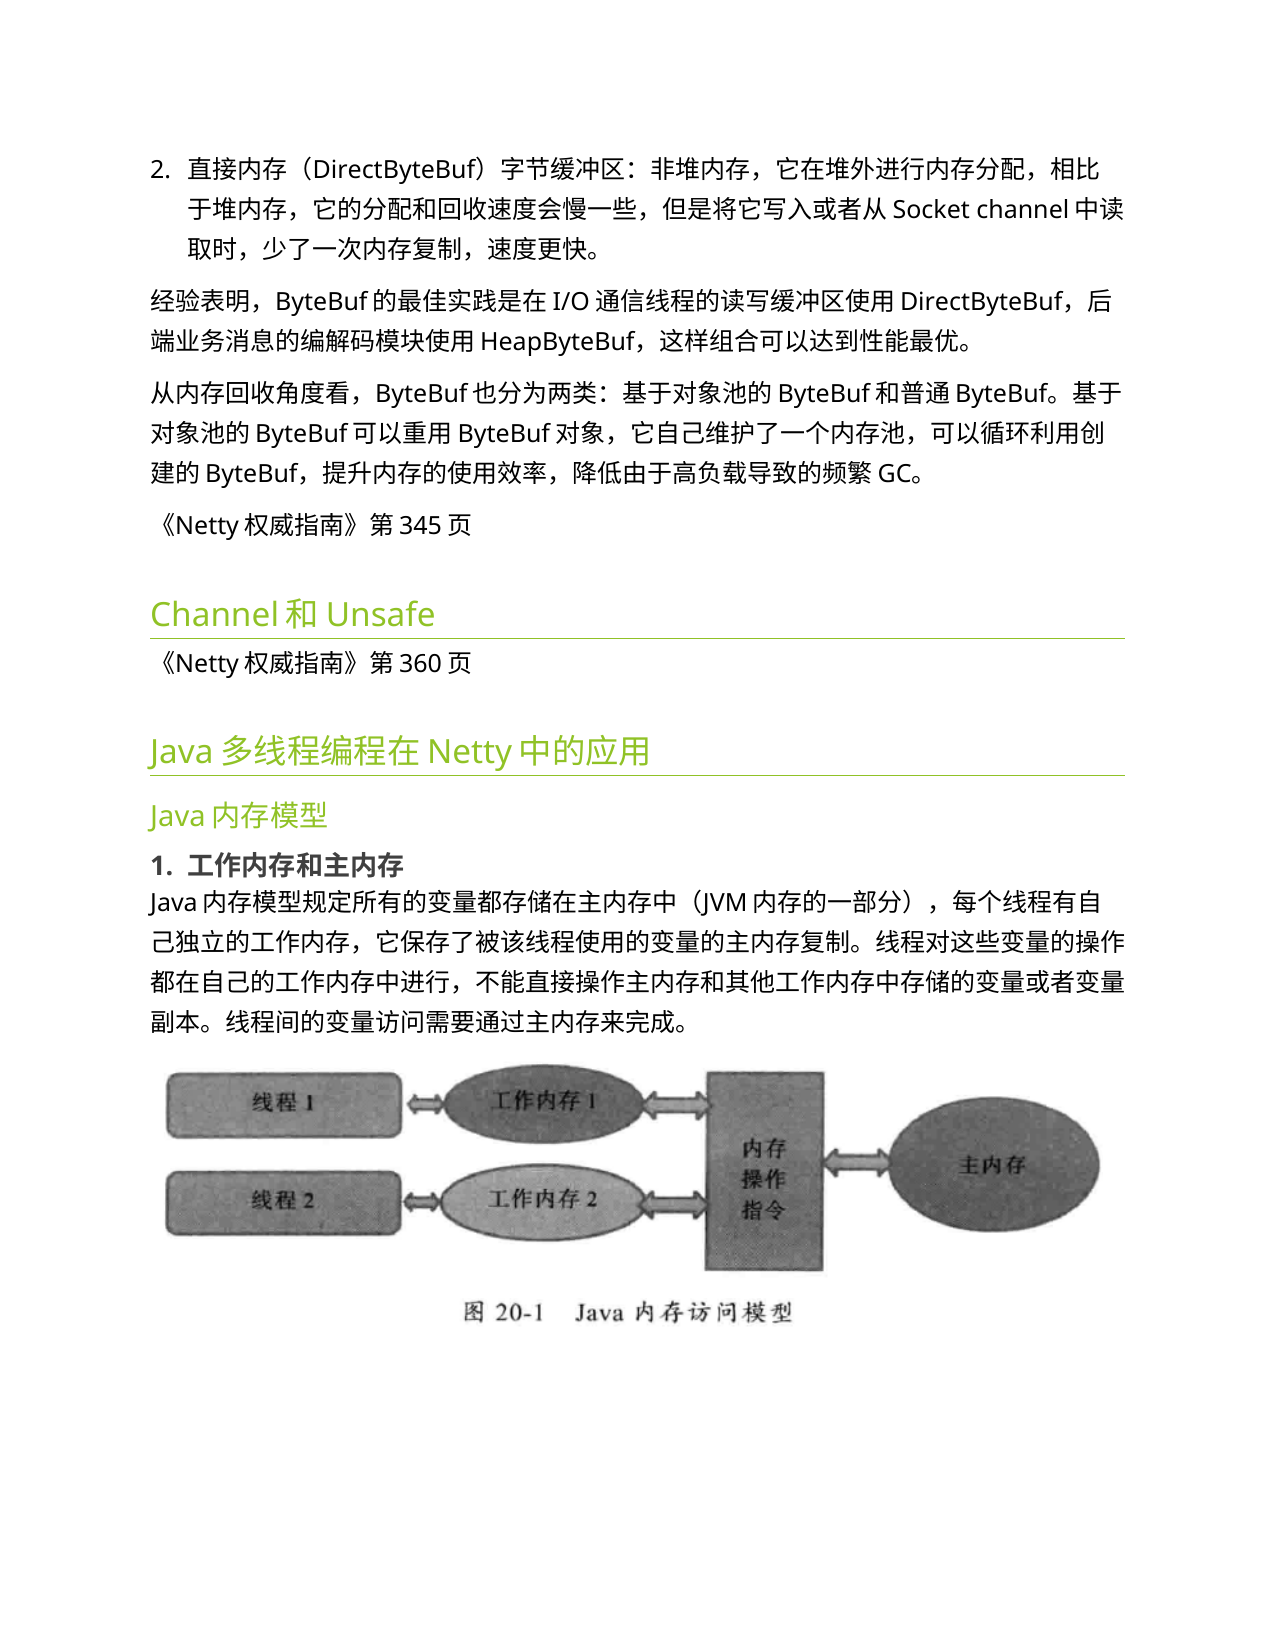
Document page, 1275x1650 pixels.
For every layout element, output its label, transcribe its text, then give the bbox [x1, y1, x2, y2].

subtitle Java内存模型 [150, 793, 1125, 835]
picture [150, 1054, 1125, 1333]
subtitle Java多线程编程在Netty中的应用 [150, 724, 1125, 775]
list 直接内存（DirectByteBuf）字节缓冲区：非堆内存，它在堆外进行内存分配，相比于堆内存，它的分配和回收速度会慢一些，但是将它写入或者从Socket channel中读取时，少了一次内存复制，速度更快。 [150, 150, 1125, 266]
text Java内存模型规定所有的变量都存储在主内存中（JVM内存的一部分），每个线程有自己独立的工作内存，它保存了被该线程使用的变量的主内存复制。线程对这些变量的操作都在自己的工作内存中进行，不能直接操作主内存和其他工作内存中存储的变量或者变量副本。线程间的变量访问需要通过主内存来完成。 [150, 883, 1125, 1038]
subtitle Channel和Unsafe [150, 587, 1125, 638]
subtitle 工作内存和主内存 [150, 843, 1125, 883]
text 从内存回收角度看，ByteBuf也分为两类：基于对象池的ByteBuf和普通ByteBuf。基于对象池的ByteBuf可以重用ByteBuf对象，它自己维护了一个内存池，可以循环利用创建的ByteBuf，提升内存的使用效率，降低由于高负载导致的频繁GC。 [150, 374, 1125, 490]
text 《Netty权威指南》第345页 [150, 506, 1125, 542]
text 《Netty权威指南》第360页 [150, 643, 1125, 679]
text 经验表明，ByteBuf的最佳实践是在I/O通信线程的读写缓冲区使用DirectByteBuf，后端业务消息的编解码模块使用HeapByteBuf，这样组合可以达到性能最优。 [150, 282, 1125, 358]
